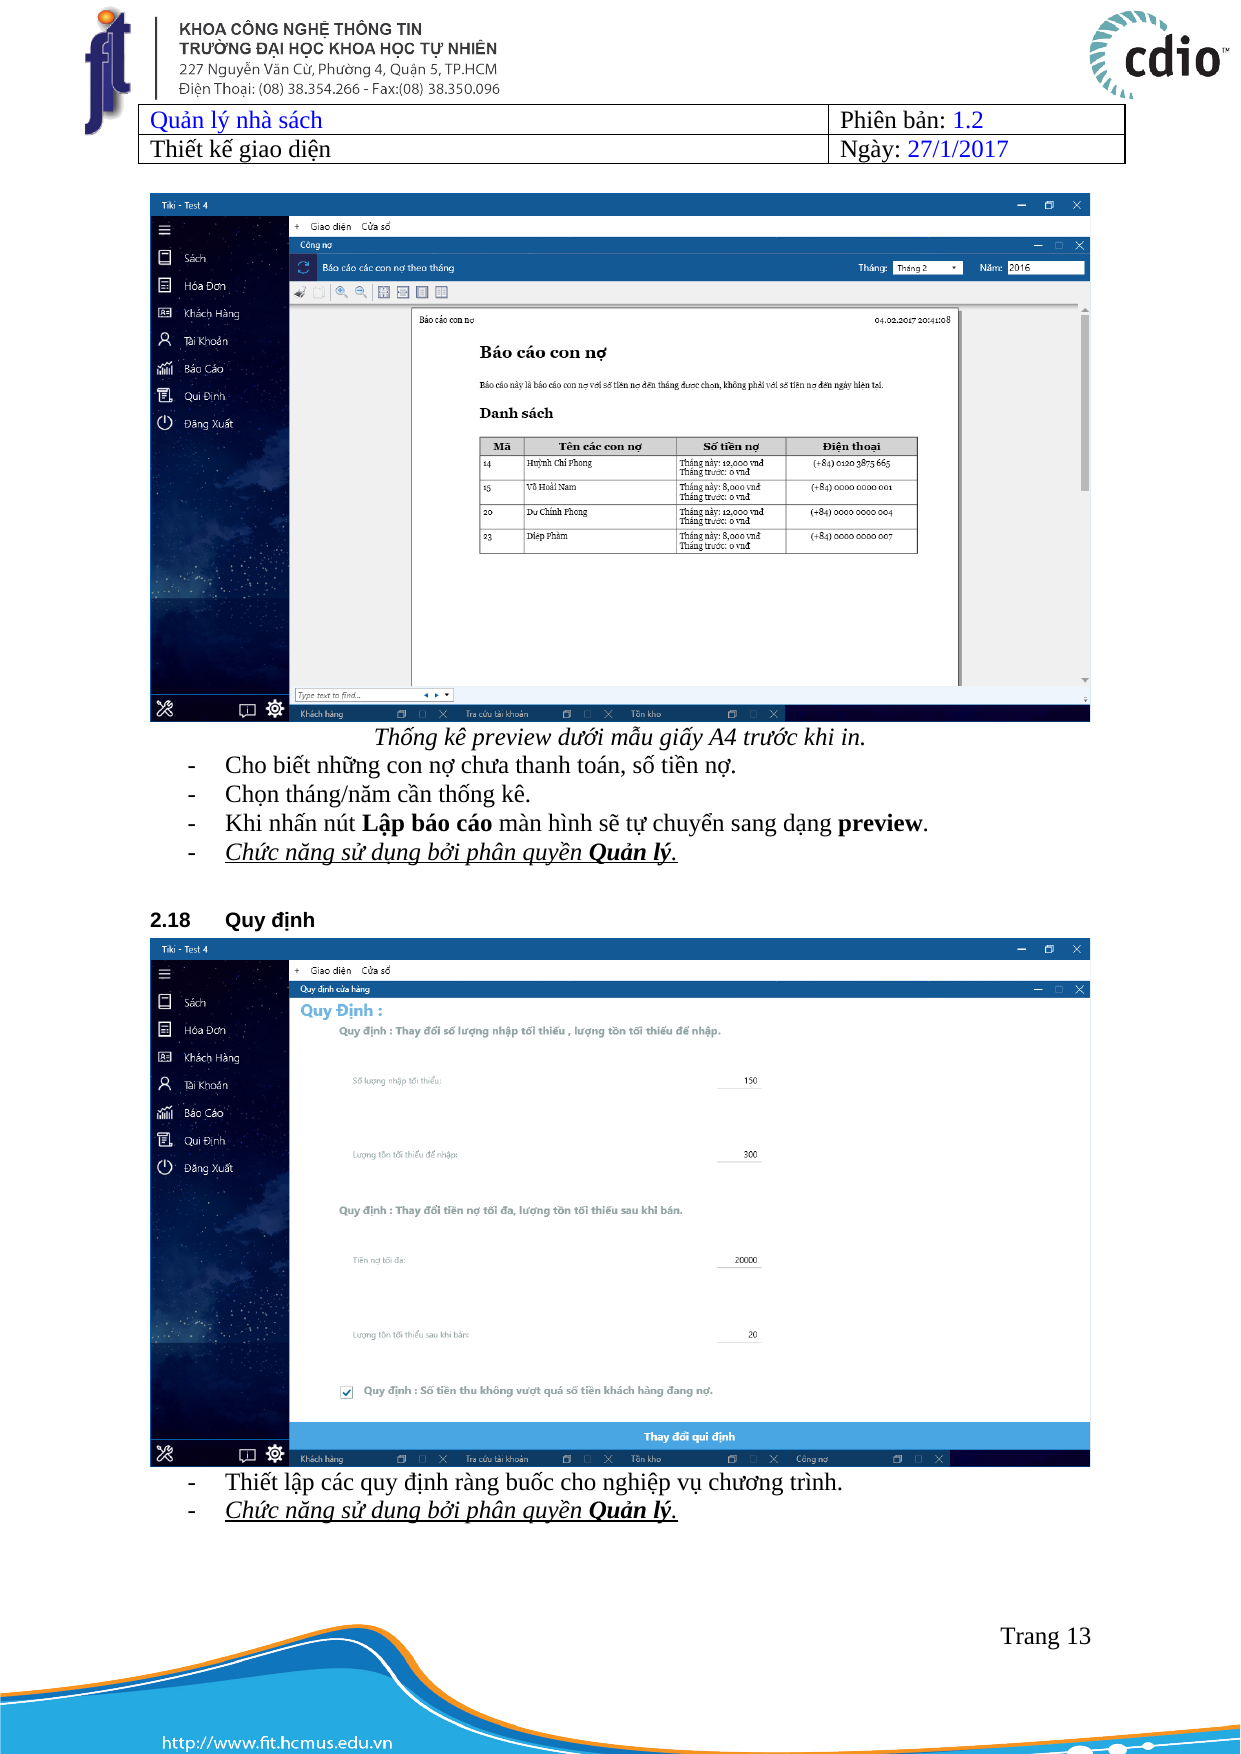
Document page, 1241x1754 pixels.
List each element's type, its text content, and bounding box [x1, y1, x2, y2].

picture [829, 135, 1124, 159]
list Chức năng sử dụng bởi phân quyền Quản lý. [187, 1495, 1090, 1524]
picture [139, 105, 828, 134]
list Khi nhấn nút Lập báo cáo màn hình sẽ tự chuyển sang dạng preview. [187, 808, 1090, 837]
picture [0, 1621, 1241, 1754]
subtitle Quy định [150, 907, 1090, 932]
list Thiết lập các quy định ràng buốc cho nghiệp vụ chương trình. [187, 1467, 1090, 1495]
list Chọn tháng/năm cần thống kê. [187, 779, 1090, 808]
picture [139, 135, 828, 159]
list Chức năng sử dụng bởi phân quyền Quản lý. [187, 837, 1090, 866]
picture [829, 105, 1124, 134]
list Cho biết những con nợ chưa thanh toán, số tiền nợ. [187, 751, 1090, 779]
picture [150, 938, 1091, 1467]
text Thống kê preview dưới mẫu giấy A4 trước khi in. [150, 722, 1090, 751]
picture [61, 0, 1241, 159]
picture [150, 193, 1091, 722]
